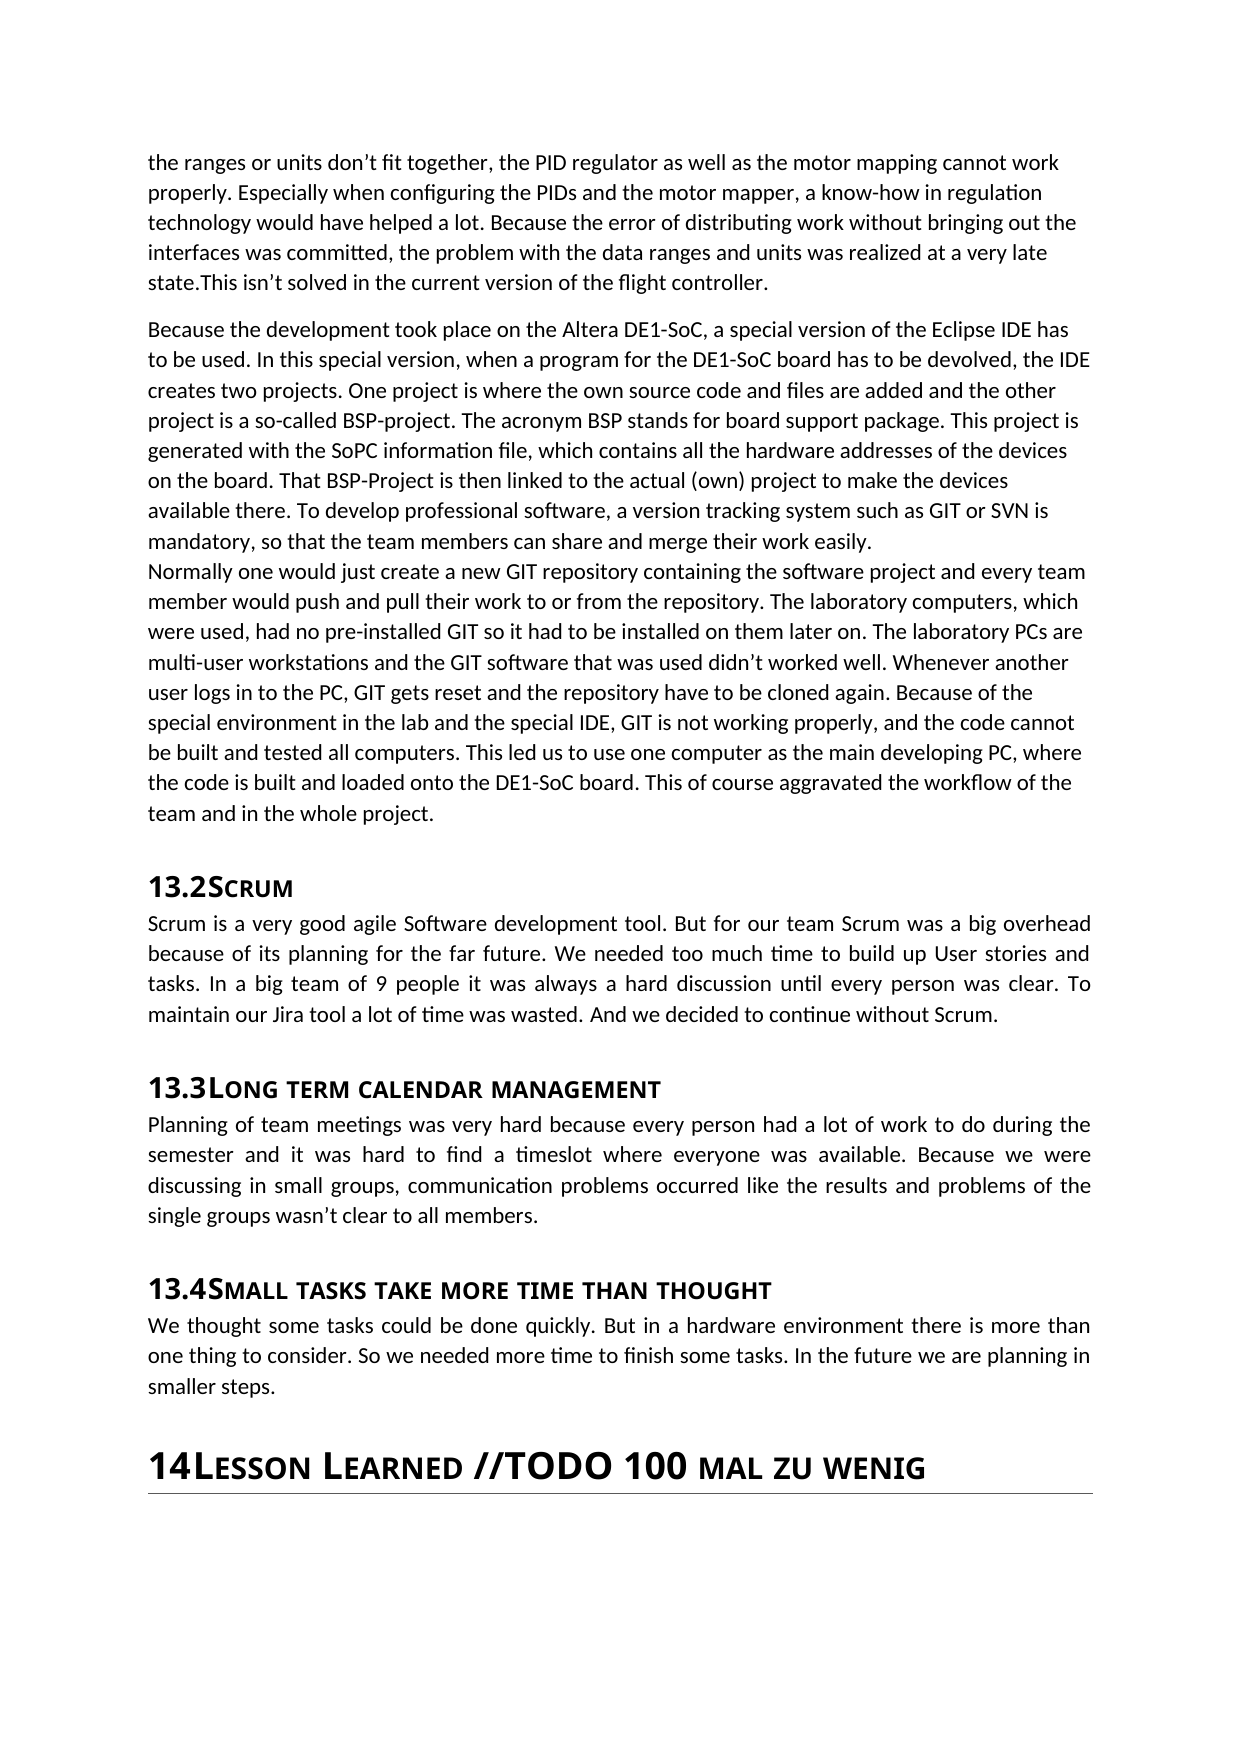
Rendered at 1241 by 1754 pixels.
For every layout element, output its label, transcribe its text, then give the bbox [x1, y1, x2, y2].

subtitle Lesson Learned //TODO 100 mal zu wenig [148, 1439, 1093, 1493]
subtitle Small tasks take more time than thought [148, 1269, 1093, 1308]
text Scrum is a very good agile Software development tool. But for our team Scrum was a big overhead because of its planning for the far future. We needed too much time to build up User stories and tasks. In a big team of 9 people it was always a hard discussion until every person was clear. To maintain our Jira tool a lot of time was wasted. And we decided to continue without Scrum. [148, 909, 1093, 1028]
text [148, 148, 1093, 296]
text We thought some tasks could be done quickly. But in a hardware environment there is more than one thing to consider. So we needed more time to finish some tasks. In the future we are planning in smaller steps. [148, 1311, 1093, 1400]
text Because the development took place on the Altera DE1-SoC, a special version of the Eclipse IDE has to be used. In this special version, when a program for the DE1-SoC board has to be devolved, the IDE creates two projects. One project is where the own source code and files are added and the other project is a so-called BSP-project. The acronym BSP stands for board support package. This project is generated with the SoPC information file, which contains all the hardware addresses of the devices on the board. That BSP-Project is then linked to the actual (own) project to make the devices available there. To develop professional software, a version tracking system such as GIT or SVN is mandatory, so that the team members can share and merge their work easily. Normally one would just create a new GIT repository containing the software project and every team member would push and pull their work to or from the repository. The laboratory computers, which were used, had no pre-installed GIT so it had to be installed on them later on. The laboratory PCs are multi-user workstations and the GIT software that was used didn’t worked well. Whenever another user logs in to the PC, GIT gets reset and the repository have to be cloned again. Because of the special environment in the lab and the special IDE, GIT is not working properly, and the code cannot be built and tested all computers. This led us to use one computer as the main developing PC, where the code is built and loaded onto the DE1-SoC board. This of course aggravated the workflow of the team and in the whole project. [148, 315, 1093, 827]
subtitle Scrum [148, 866, 1093, 906]
text Planning of team meetings was very hard because every person had a lot of work to do during the semester and it was hard to find a timeslot where everyone was available. Because we were discussing in small groups, communication problems occurred like the results and problems of the single groups wasn’t clear to all members. [148, 1110, 1093, 1229]
subtitle Long term calendar management [148, 1067, 1093, 1107]
